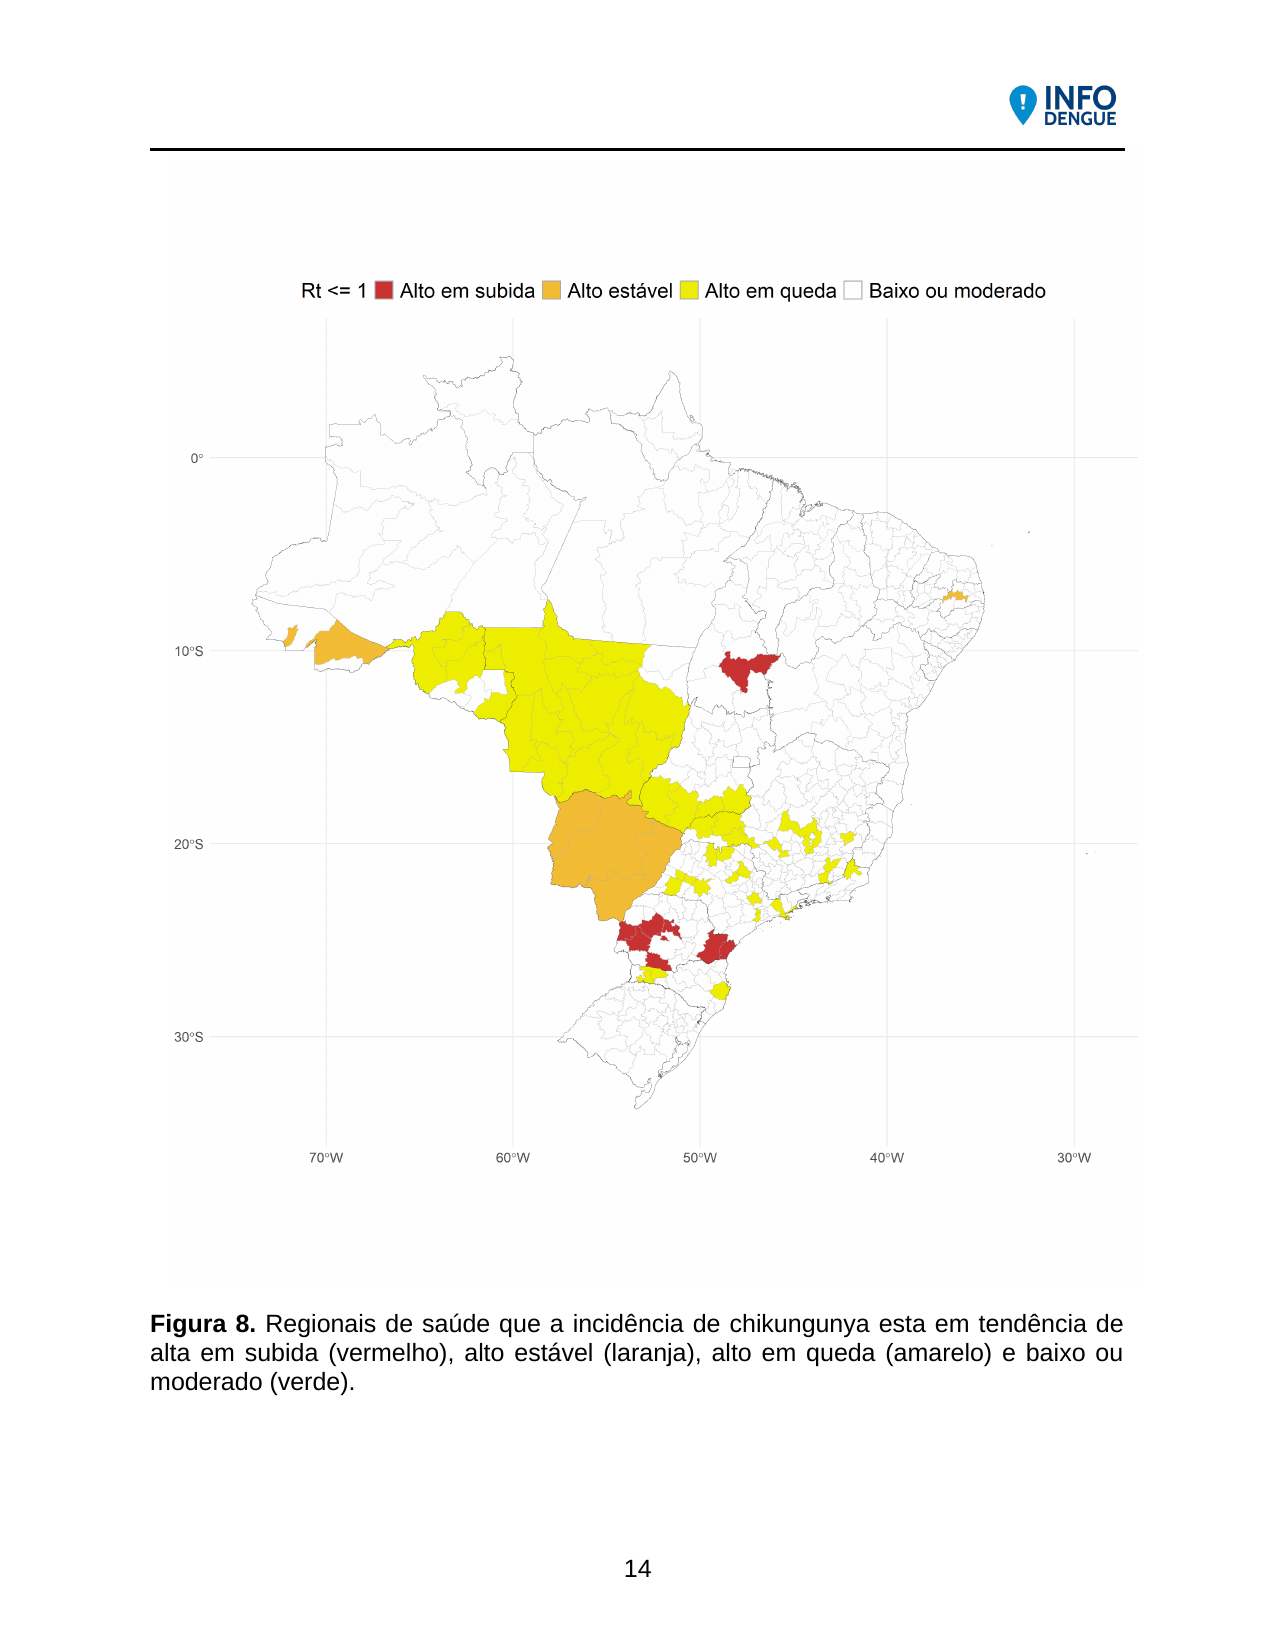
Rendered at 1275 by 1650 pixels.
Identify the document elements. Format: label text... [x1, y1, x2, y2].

picture [168, 150, 1144, 1289]
text Figura 8. Regionais de saúde que a incidência de chikungunya esta em tendência de alta em subida (vermelho), alto estável (laranja), alto em queda (amarelo) e baixo ou moderado (verde). [150, 1309, 1125, 1395]
picture [1000, 75, 1125, 136]
